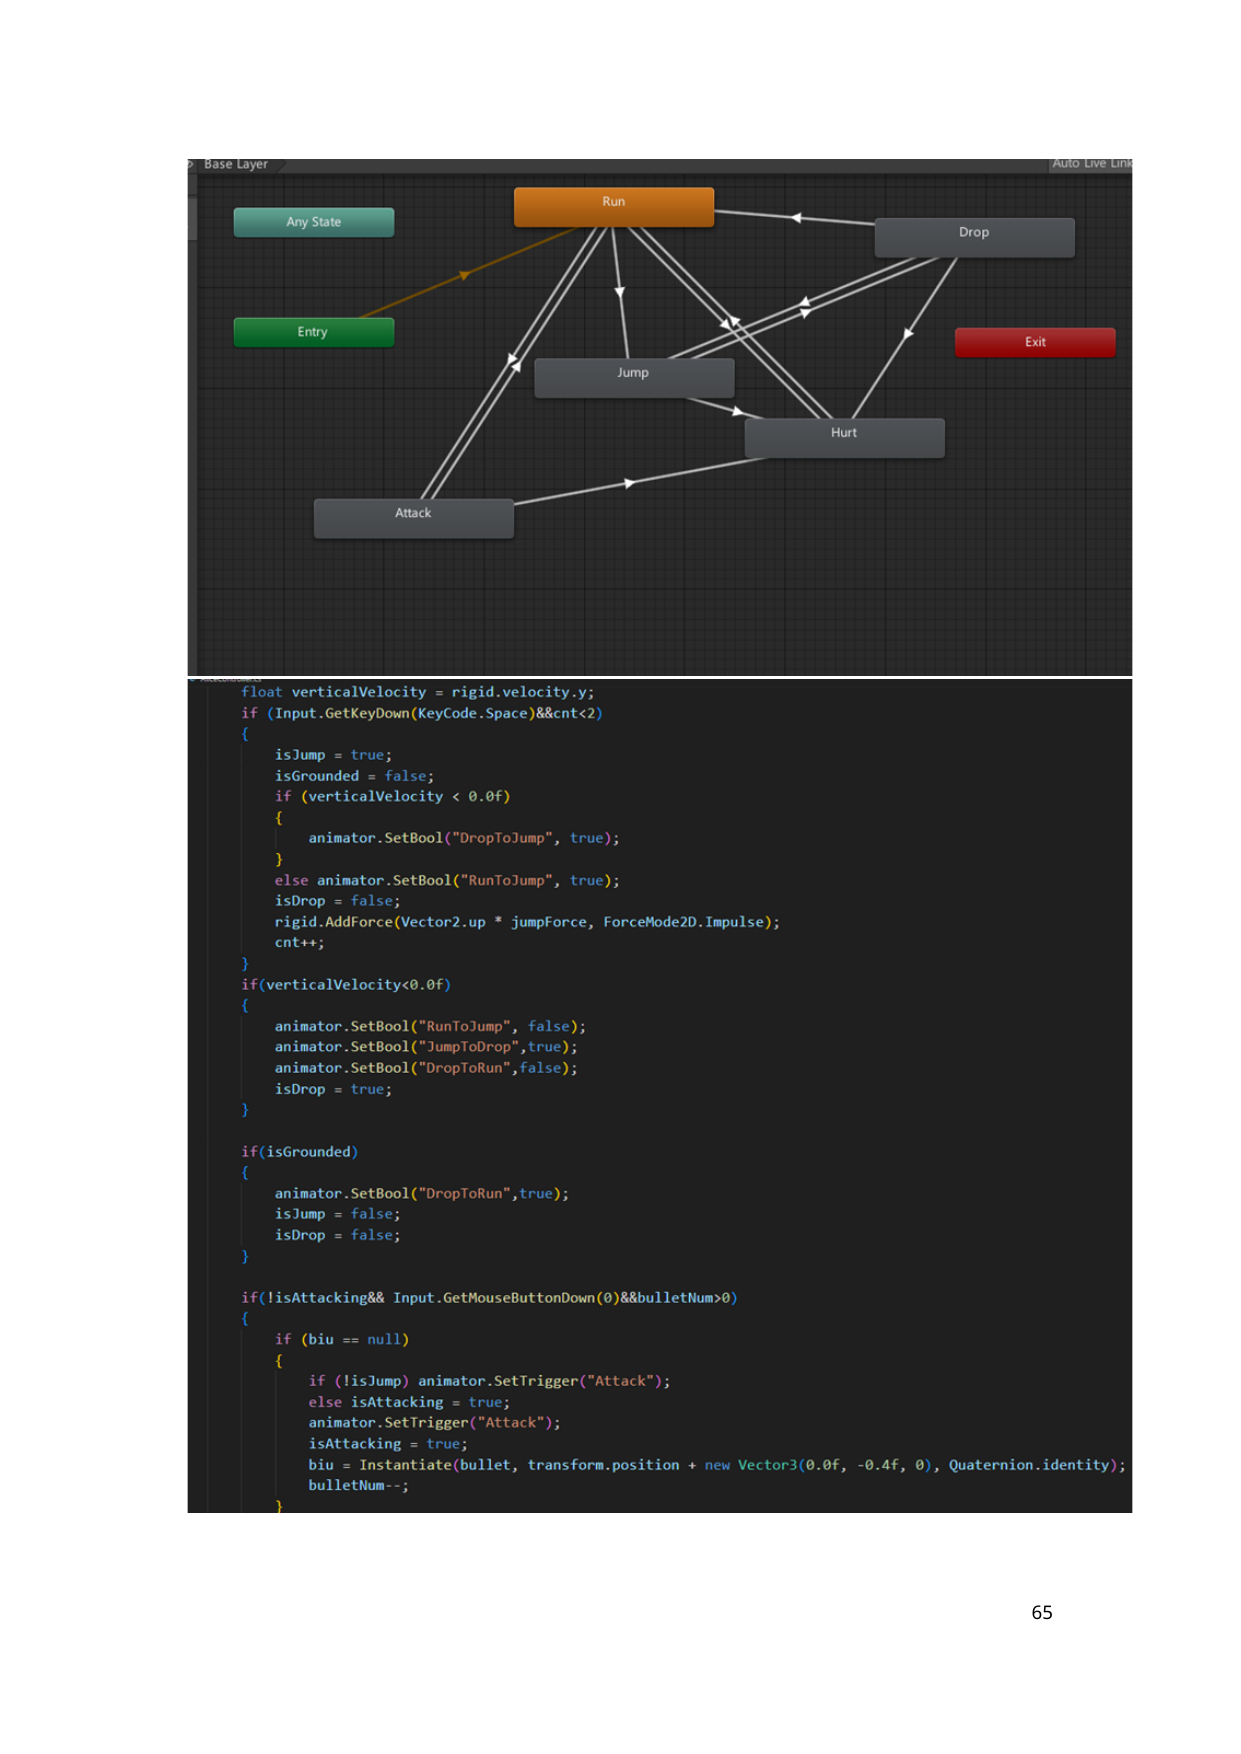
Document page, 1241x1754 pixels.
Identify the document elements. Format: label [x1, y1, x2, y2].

picture [187, 159, 1133, 676]
picture [187, 679, 1133, 1513]
